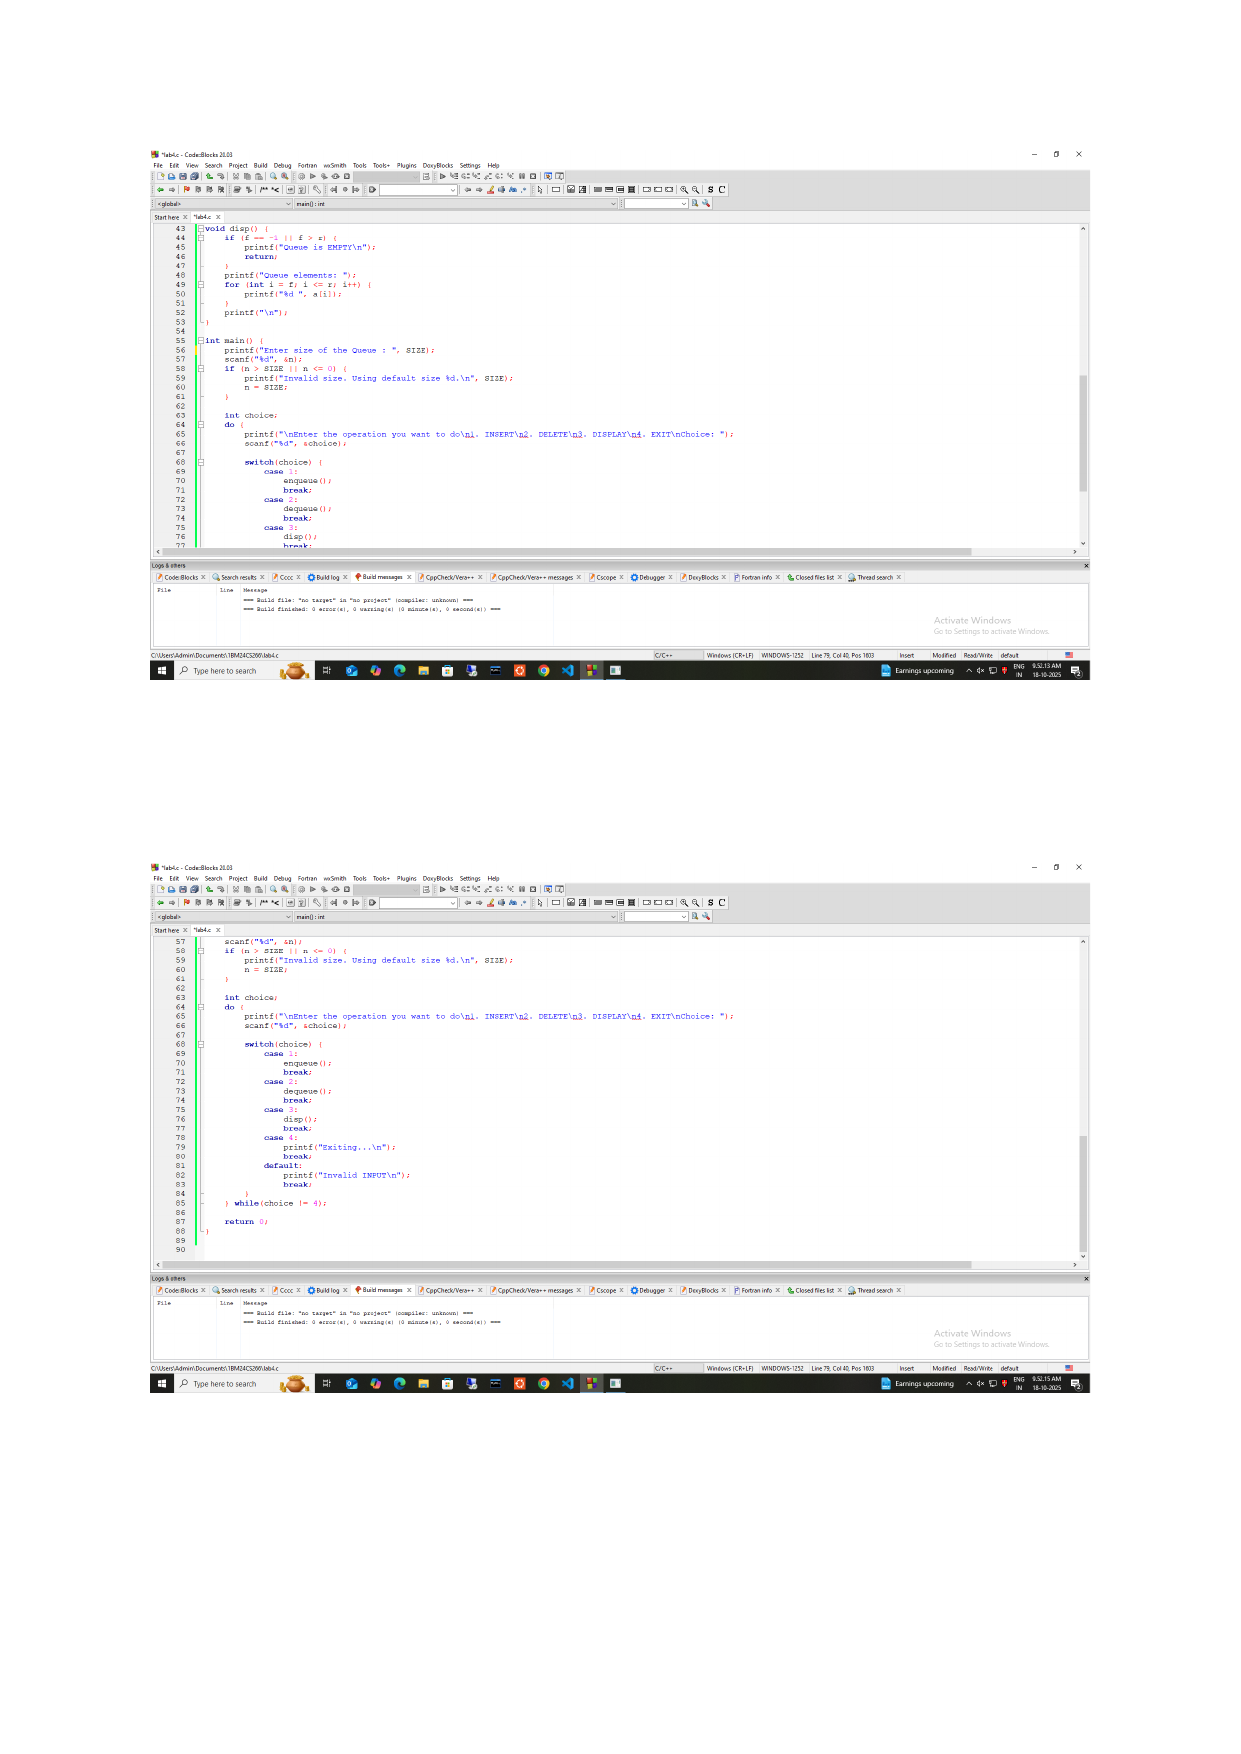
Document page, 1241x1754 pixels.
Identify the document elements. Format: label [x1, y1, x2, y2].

picture [150, 150, 1091, 680]
picture [150, 863, 1091, 1393]
